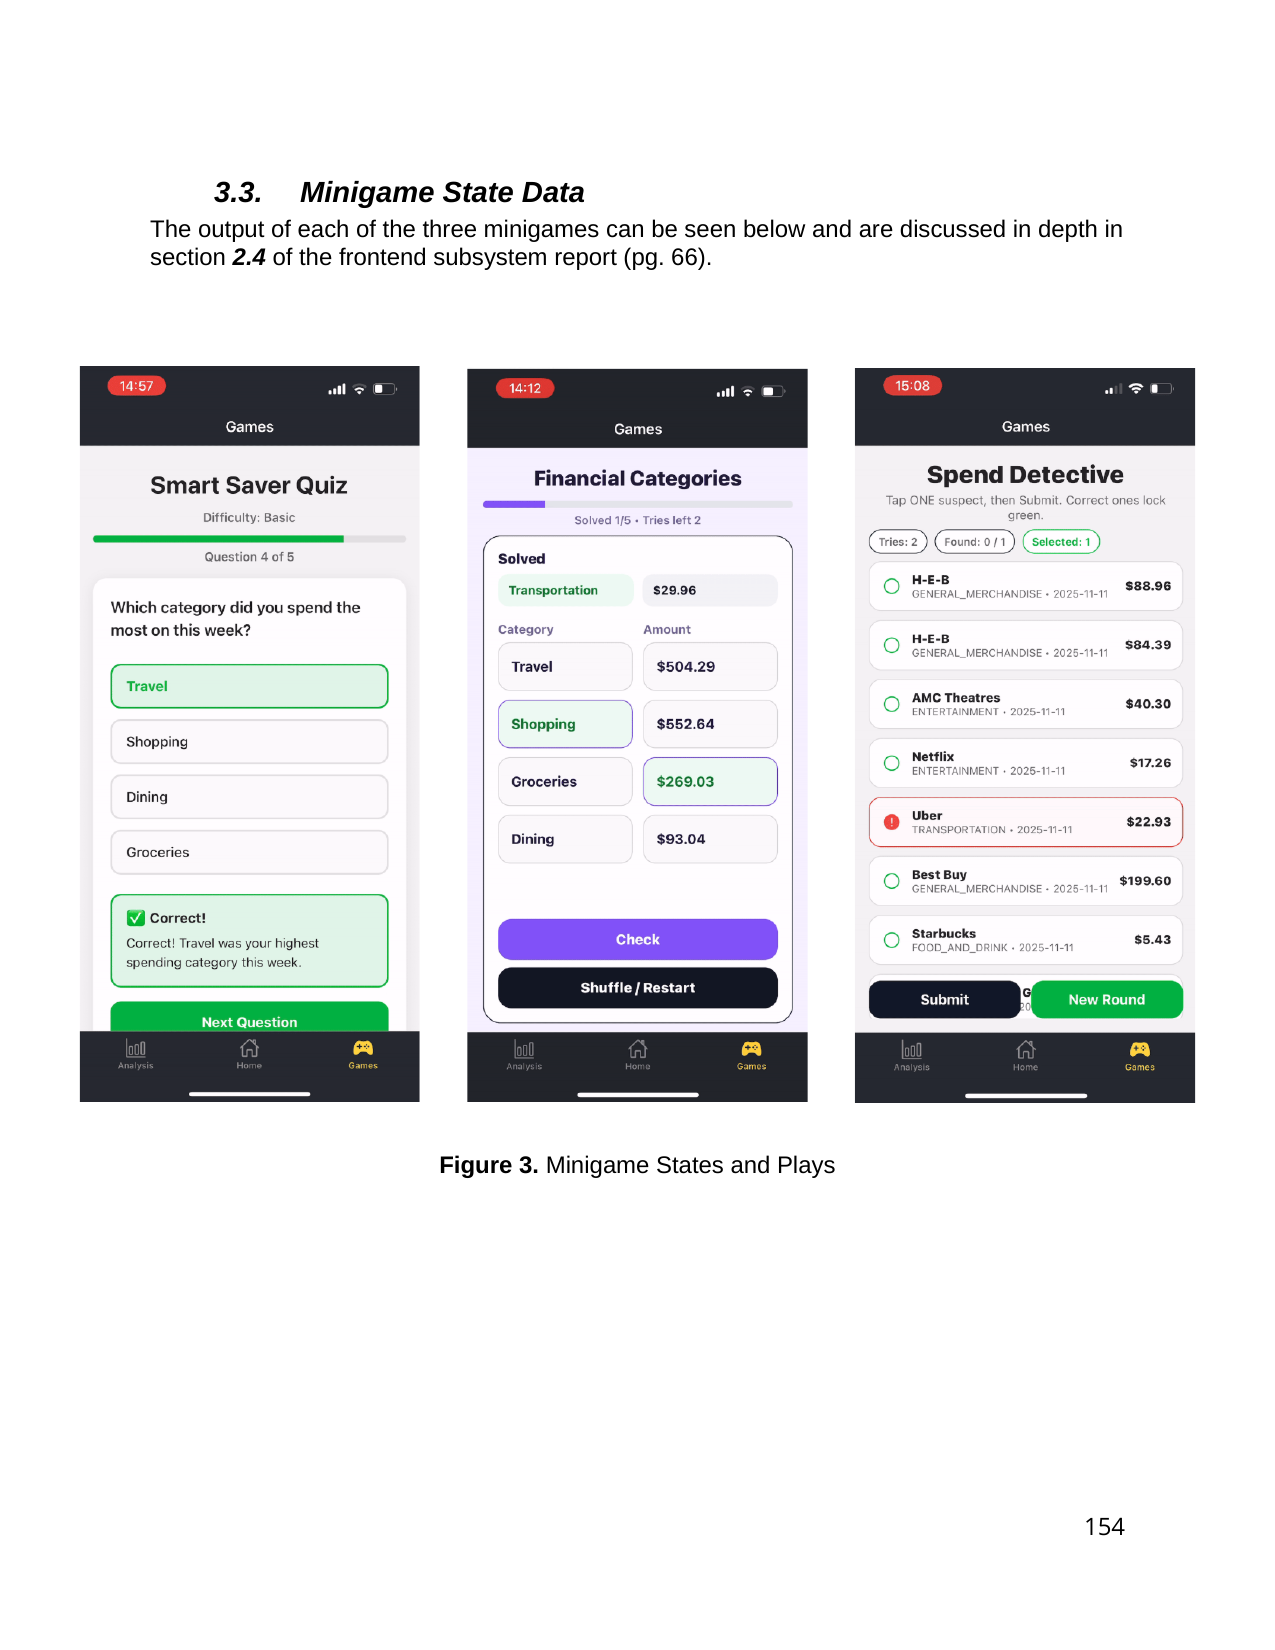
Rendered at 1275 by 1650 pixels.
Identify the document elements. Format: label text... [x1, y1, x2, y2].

text The output of each of the three minigames can be seen below and are discussed in depth in section 2.4 of the frontend subsystem report (pg. 66). [150, 215, 1125, 270]
text Figure 3. Minigame States and Plays [150, 1151, 1125, 1179]
subtitle Minigame State Data [262, 175, 1125, 208]
picture [79, 366, 420, 1102]
picture [854, 368, 1196, 1103]
picture [467, 367, 808, 1102]
